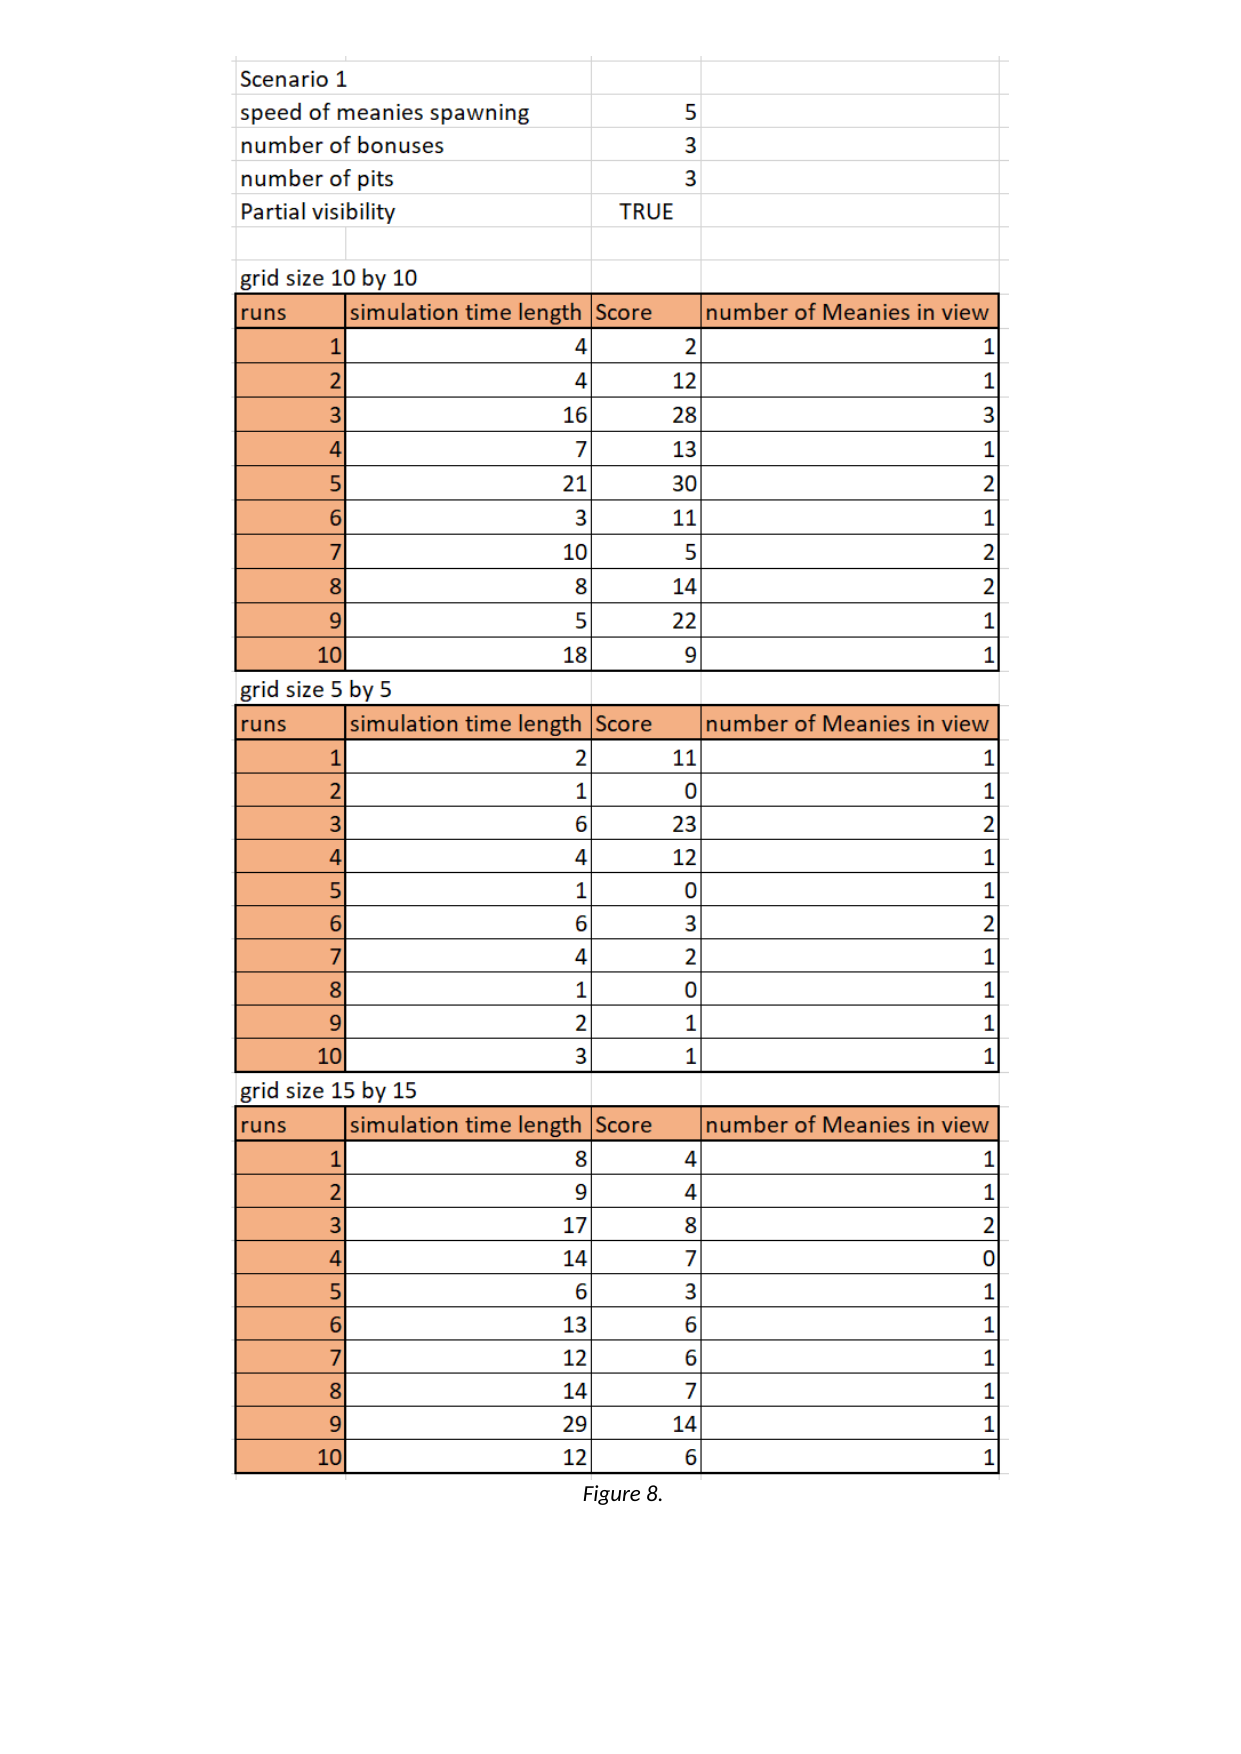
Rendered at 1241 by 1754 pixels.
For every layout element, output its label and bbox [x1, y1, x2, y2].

picture [231, 56, 1009, 1480]
